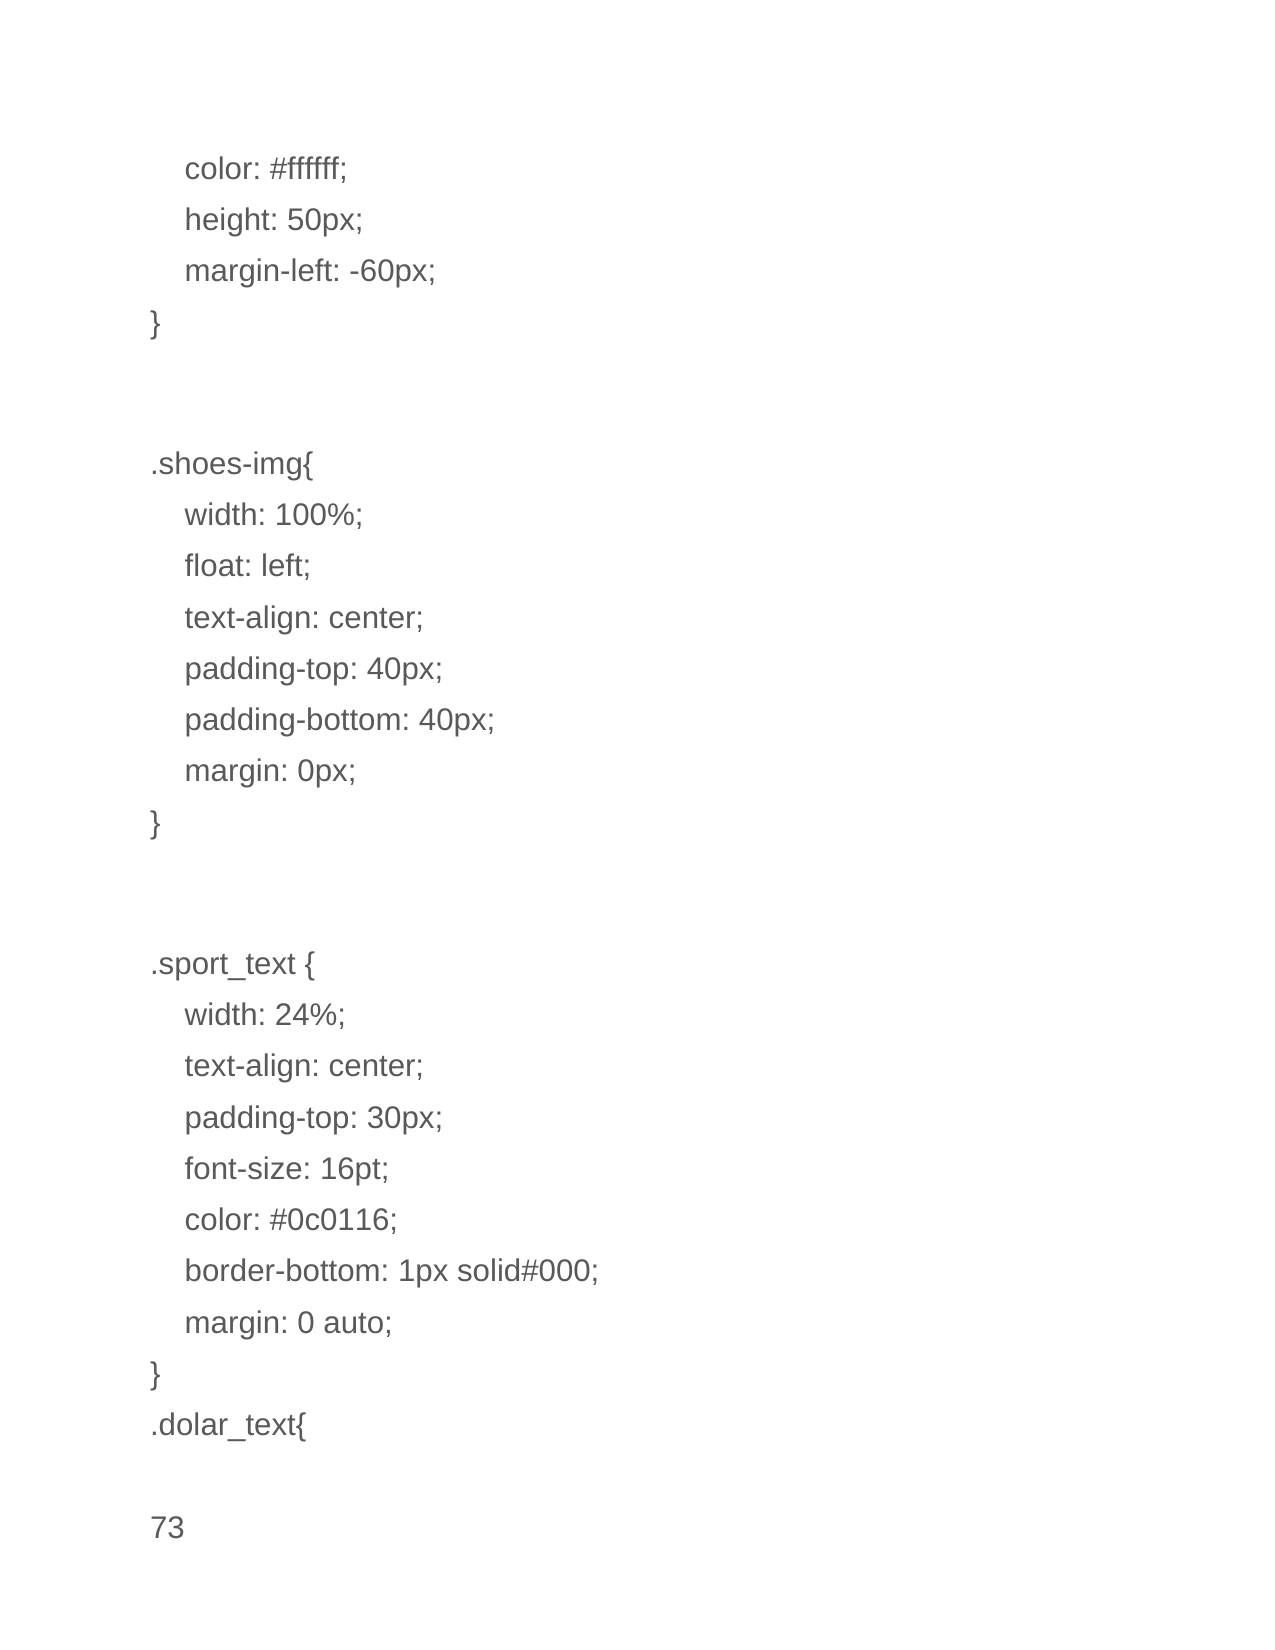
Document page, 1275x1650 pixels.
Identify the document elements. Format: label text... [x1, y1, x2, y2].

text .sport_text { [150, 945, 1125, 981]
text width: 100%; [150, 496, 1125, 532]
text border-bottom: 1px solid#000; [150, 1252, 1125, 1288]
text font-size: 16pt; [150, 1150, 1125, 1186]
text color: #0c0116; [150, 1201, 1125, 1237]
text padding-top: 40px; [150, 650, 1125, 686]
text } [150, 304, 1125, 340]
text margin: 0px; [150, 752, 1125, 788]
text text-align: center; [150, 1047, 1125, 1083]
text width: 24%; [150, 996, 1125, 1032]
text margin: 0 auto; [150, 1304, 1125, 1340]
text margin-left: -60px; [150, 252, 1125, 288]
text text-align: center; [150, 599, 1125, 635]
text } [150, 804, 1125, 840]
text } [150, 1355, 1125, 1391]
text padding-top: 30px; [150, 1099, 1125, 1135]
text height: 50px; [150, 201, 1125, 237]
text .dolar_text{ [150, 1406, 1125, 1442]
text padding-bottom: 40px; [150, 701, 1125, 737]
text color: #ffffff; [150, 150, 1125, 186]
text .shoes-img{ [150, 445, 1125, 481]
text float: left; [150, 547, 1125, 583]
